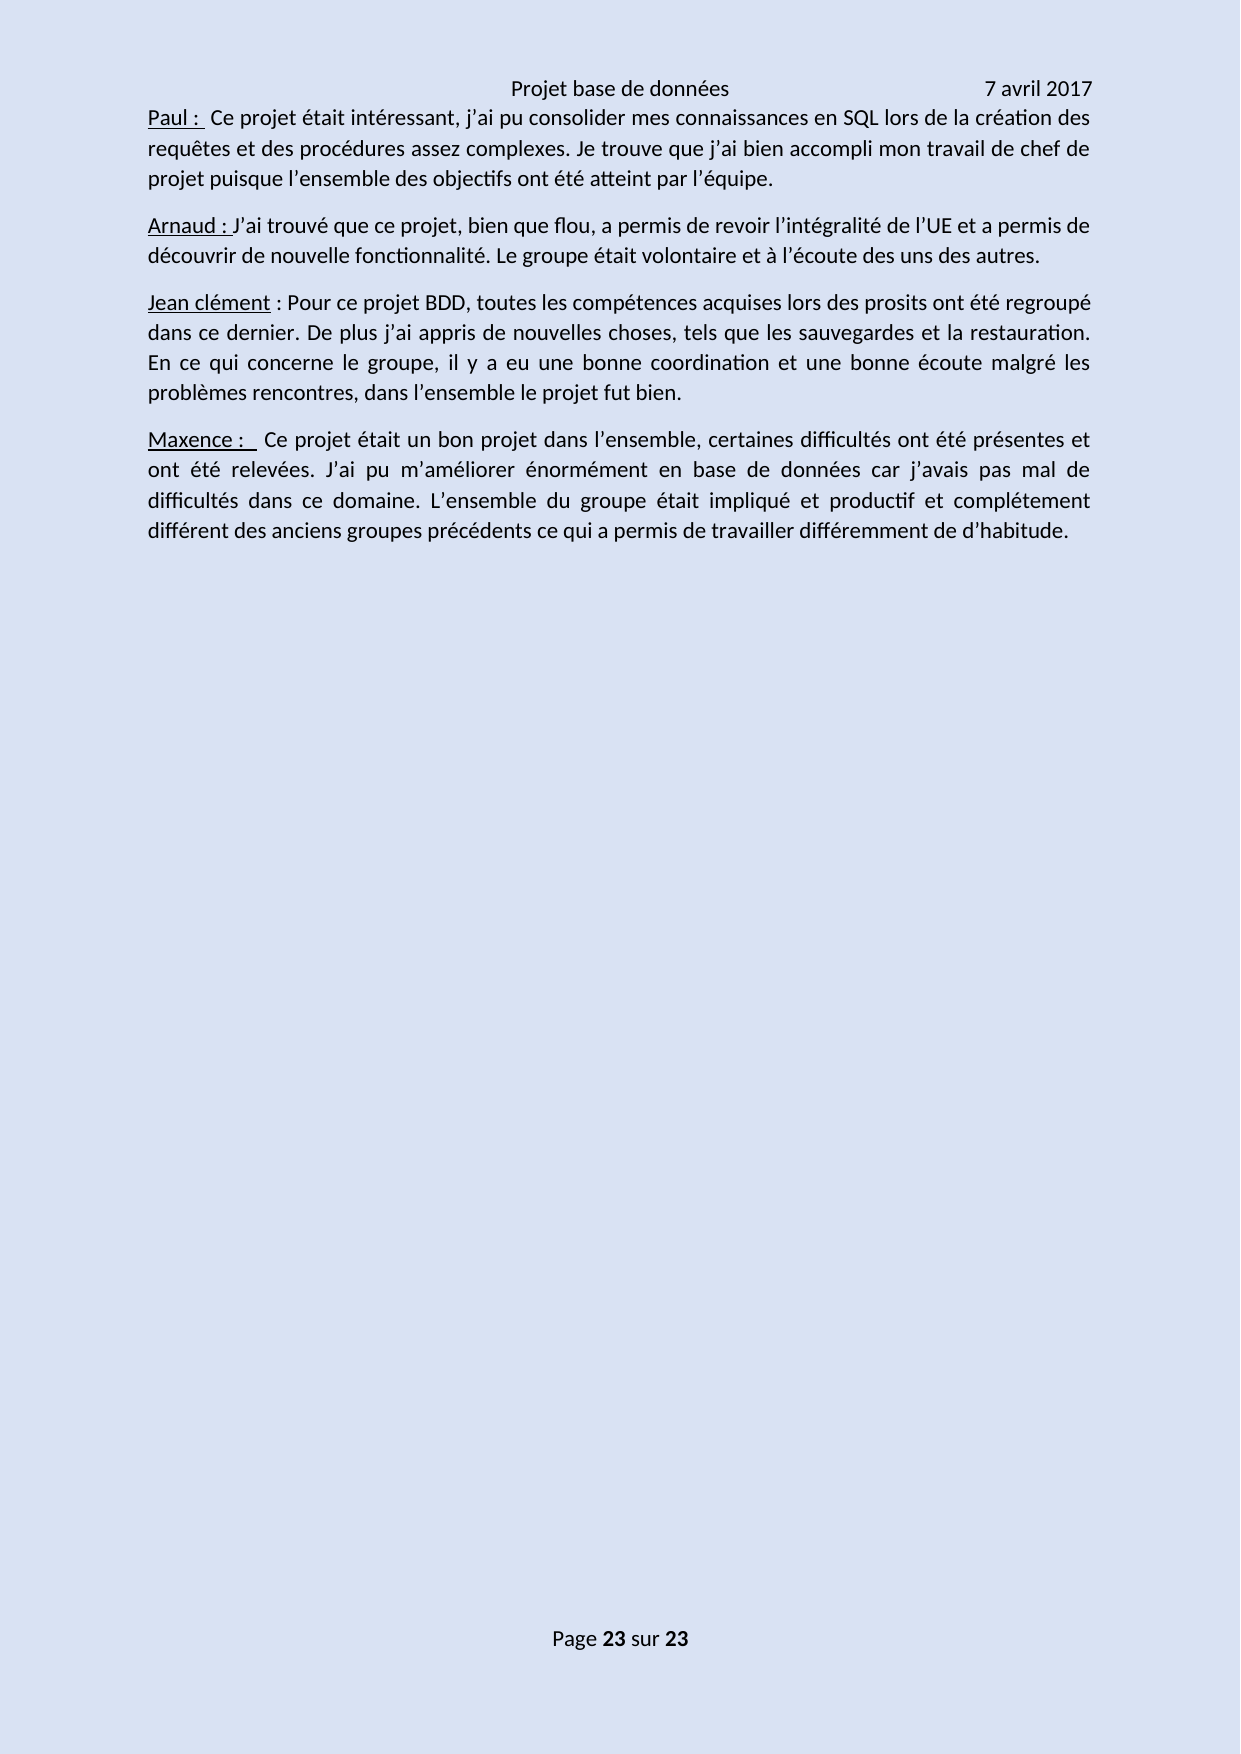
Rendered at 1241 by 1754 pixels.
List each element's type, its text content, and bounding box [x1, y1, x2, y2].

text Arnaud : J’ai trouvé que ce projet, bien que flou, a permis de revoir l’intégralité de l’UE et a permis de découvrir de nouvelle fonctionnalité. Le groupe était volontaire et à l’écoute des uns des autres. [148, 211, 1093, 269]
text Paul : Ce projet était intéressant, j’ai pu consolider mes connaissances en SQL lors de la création des requêtes et des procédures assez complexes. Je trouve que j’ai bien accompli mon travail de chef de projet puisque l’ensemble des objectifs ont été atteint par l’équipe. [148, 103, 1093, 192]
text Jean clément : Pour ce projet BDD, toutes les compétences acquises lors des prosits ont été regroupé dans ce dernier. De plus j’ai appris de nouvelles choses, tels que les sauvegardes et la restauration. En ce qui concerne le groupe, il y a eu une bonne coordination et une bonne écoute malgré les problèmes rencontres, dans l’ensemble le projet fut bien. [148, 288, 1093, 406]
text Maxence : Ce projet était un bon projet dans l’ensemble, certaines difficultés ont été présentes et ont été relevées. J’ai pu m’améliorer énormément en base de données car j’avais pas mal de difficultés dans ce domaine. L’ensemble du groupe était impliqué et productif et complétement différent des anciens groupes précédents ce qui a permis de travailler différemment de d’habitude. [148, 425, 1093, 544]
